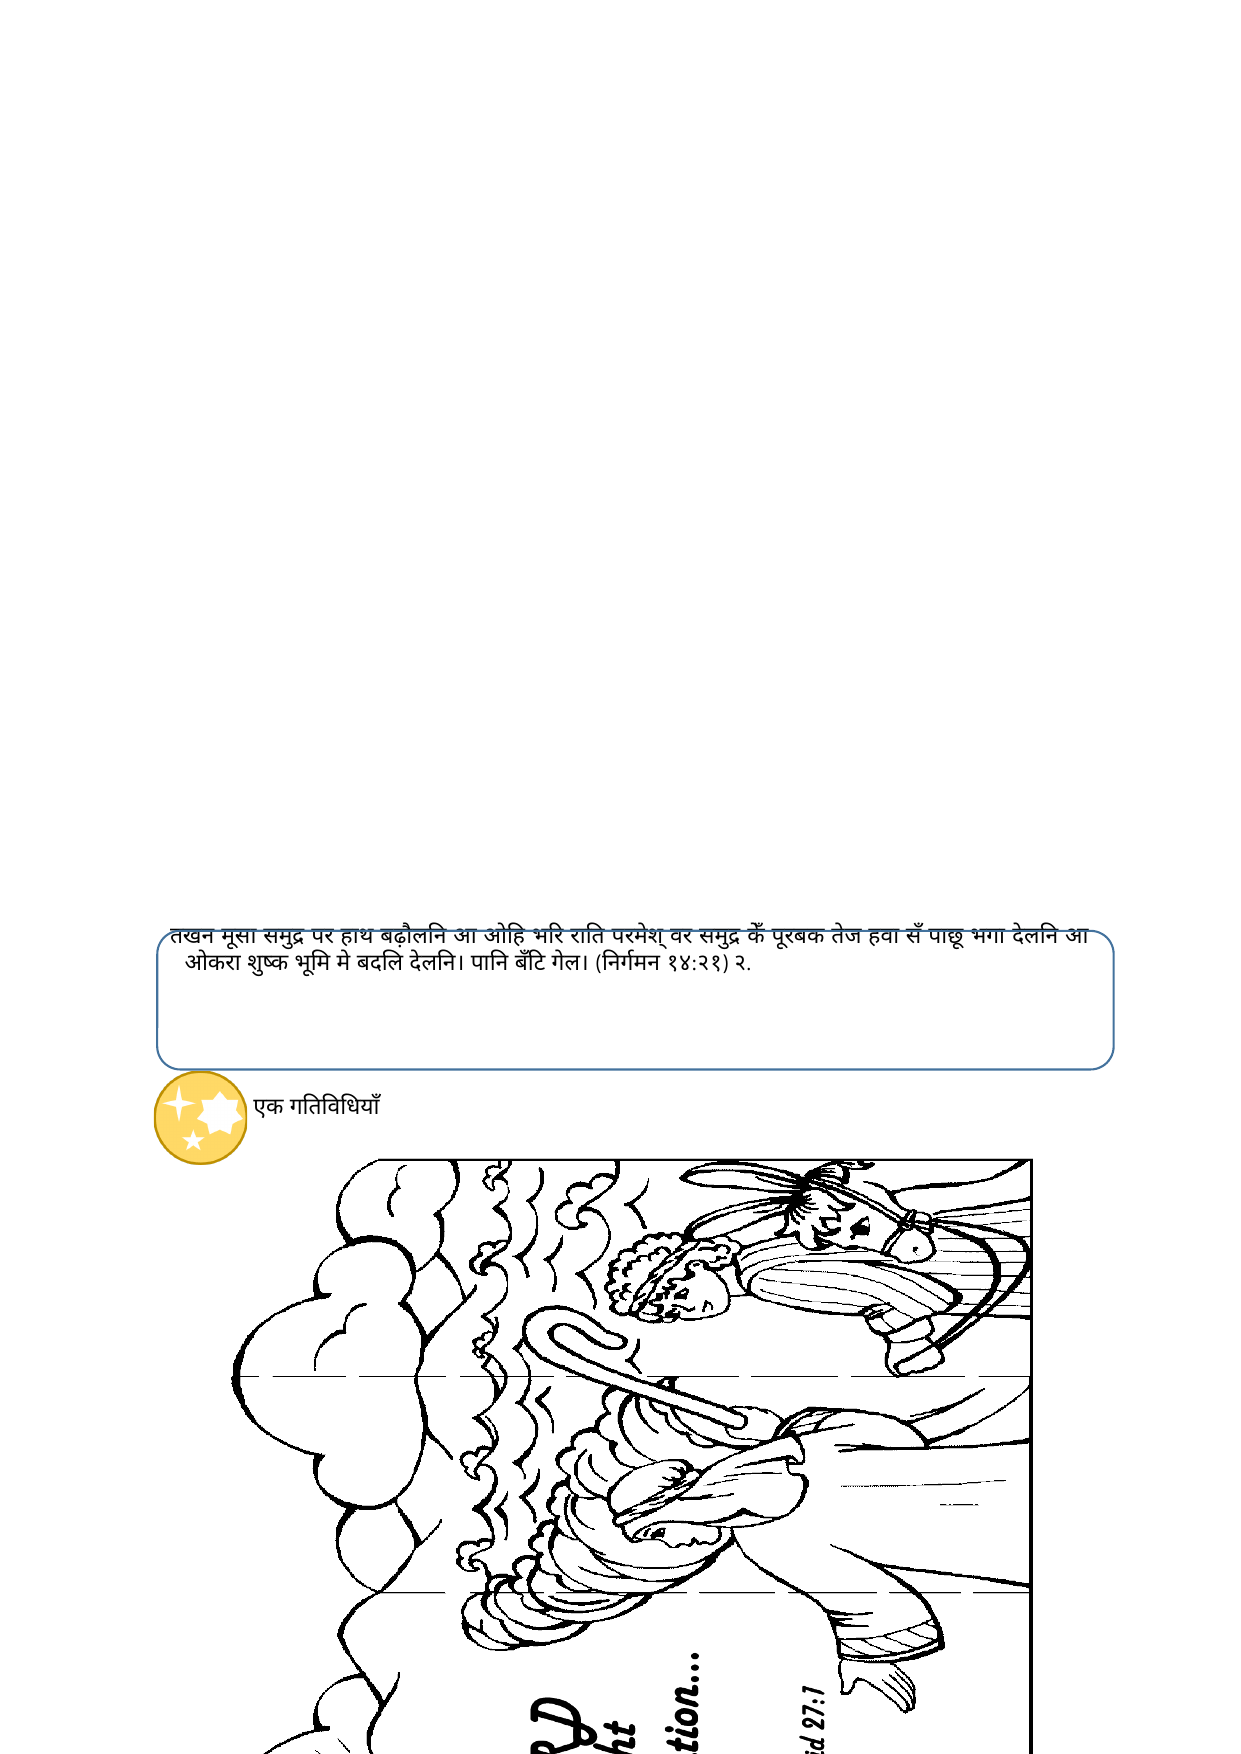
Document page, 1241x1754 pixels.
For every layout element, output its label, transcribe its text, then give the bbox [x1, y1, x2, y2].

text एक गतिविधियाँ [248, 1093, 1090, 1119]
text तखन मूसा समुद्र पर हाथ बढ़ौलनि आ ओहि भरि राति परमेश् वर समुद्र केँ पूरबक तेज हवा सँ पाछू भगा देलनि आ ओकरा शुष्क भूमि मे बदलि देलनि। पानि बँटि गेल। (निर्गमन १४:२१) २. [159, 932, 1090, 978]
picture [153, 1071, 1041, 1754]
text तखन मूसा समुद्र पर हाथ बढ़ौलनि आ ओहि भरि राति परमेश् वर समुद्र केँ पूरबक तेज हवा सँ पाछू भगा देलनि आ ओकरा शुष्क भूमि मे बदलि देलनि। पानि बँटि गेल। (निर्गमन १४:२१) २. [150, 922, 408, 978]
